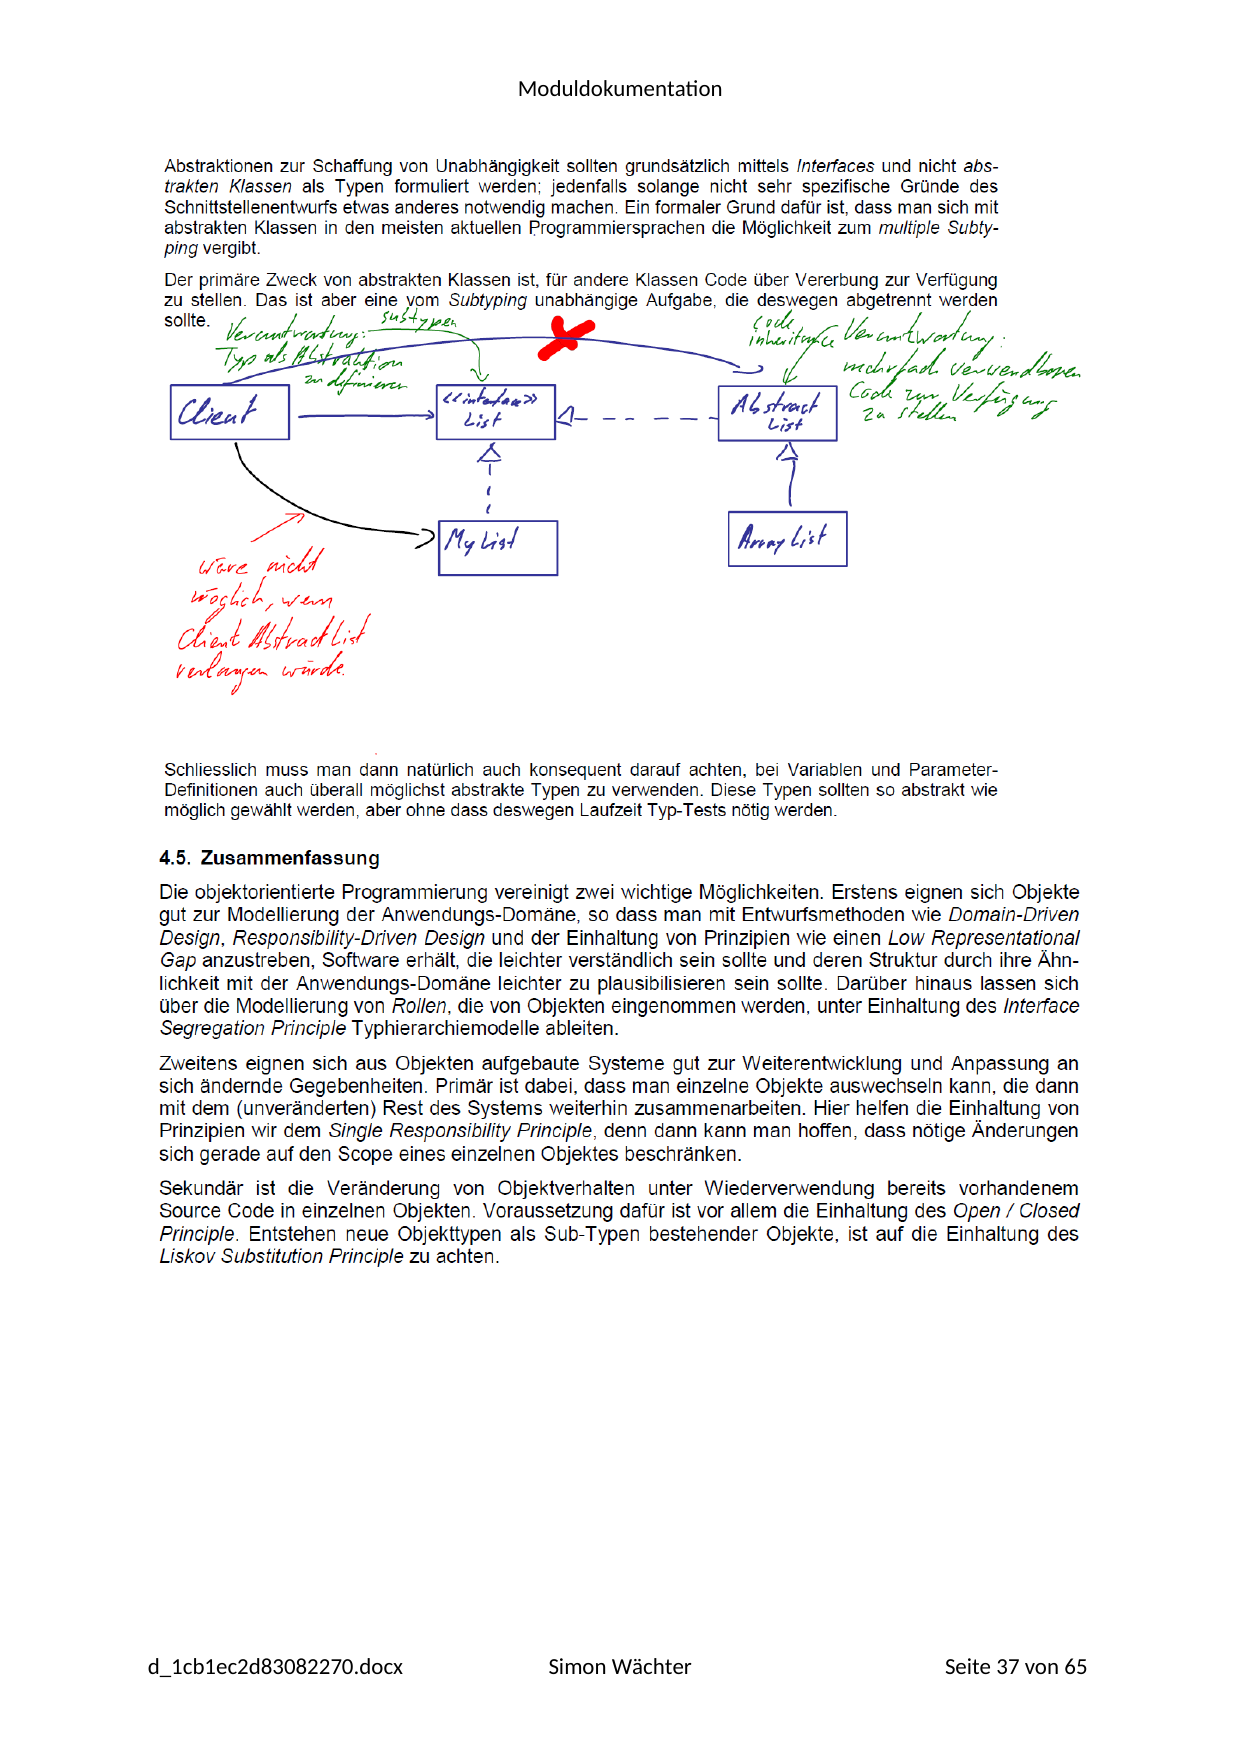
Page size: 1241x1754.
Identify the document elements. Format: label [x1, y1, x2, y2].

picture [147, 841, 1093, 1279]
picture [147, 147, 1093, 823]
